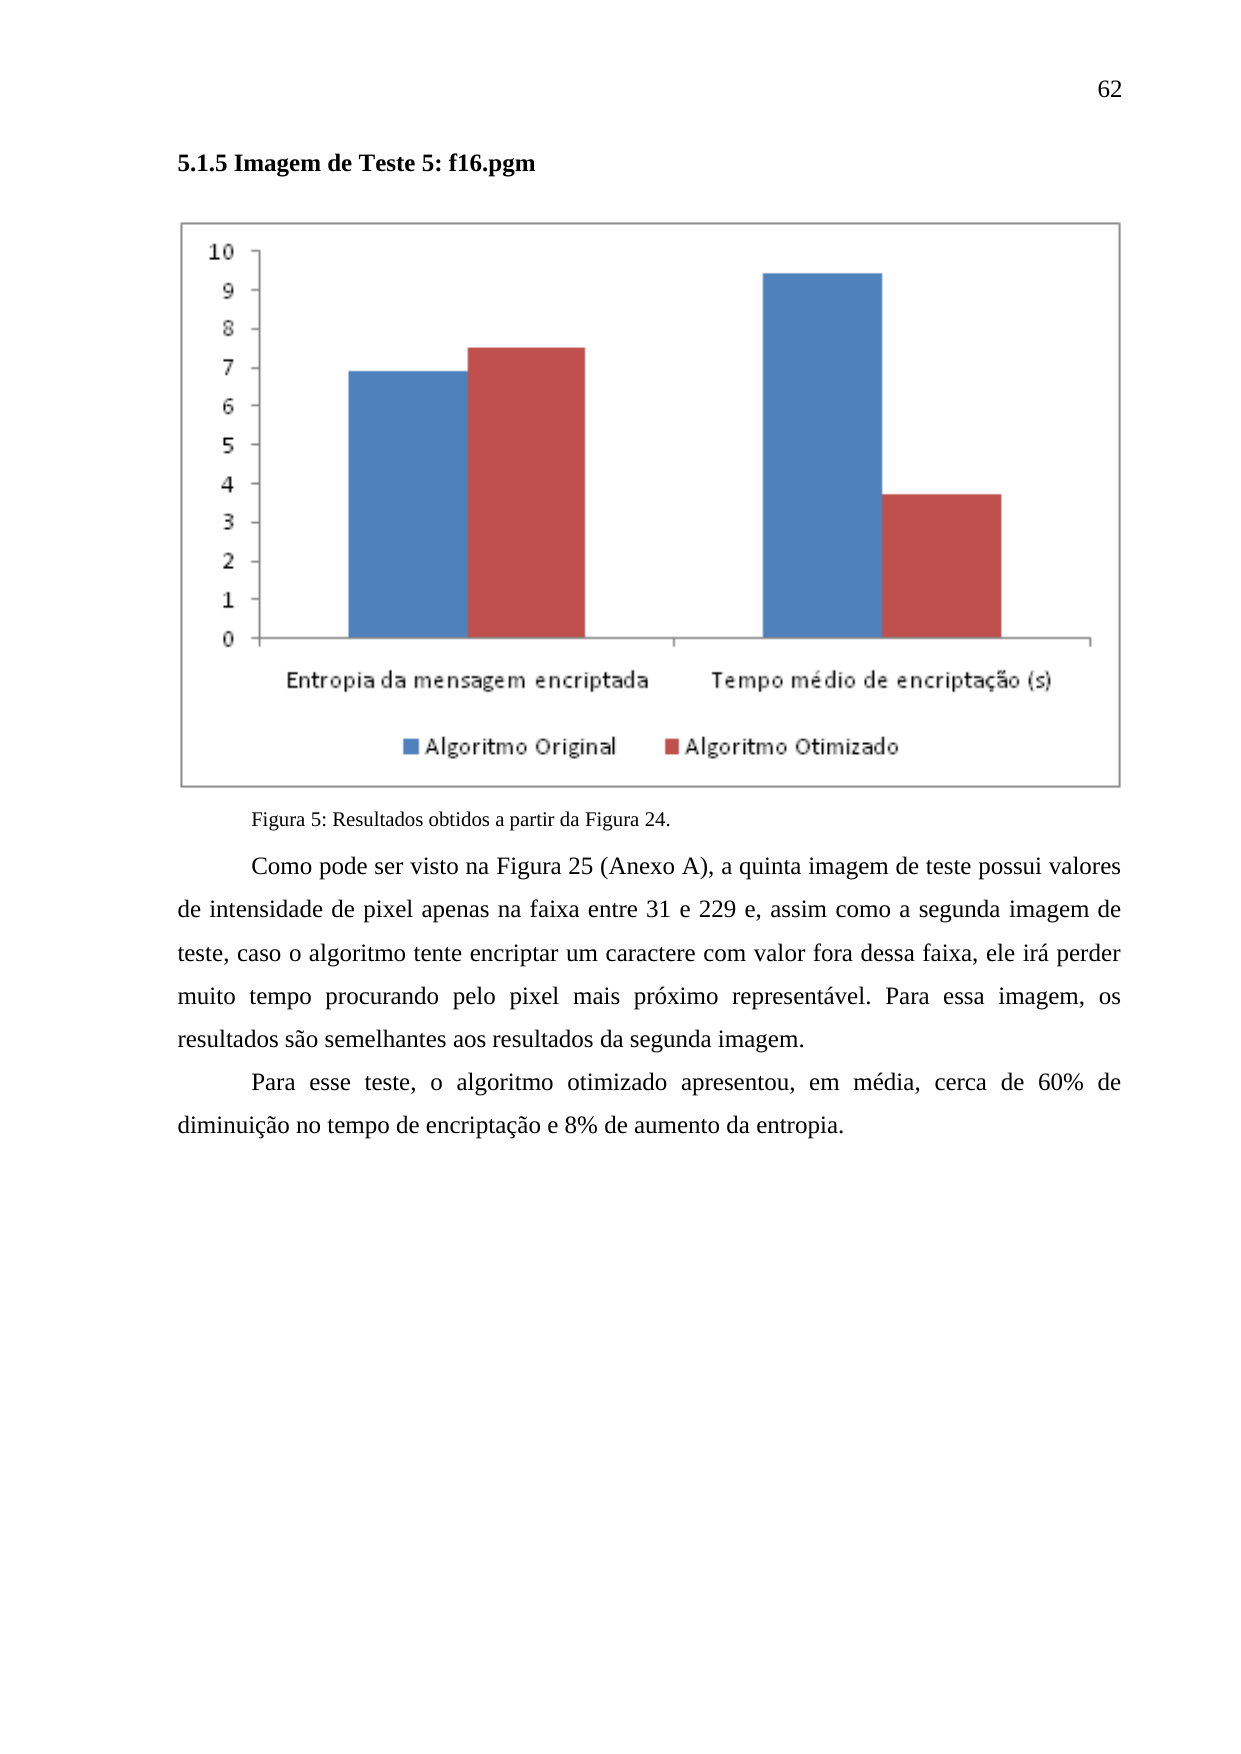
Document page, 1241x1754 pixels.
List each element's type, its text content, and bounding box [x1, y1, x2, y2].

subtitle 5.1.5 Imagem de Teste 5: f16.pgm [177, 148, 1122, 176]
text Para esse teste, o algoritmo otimizado apresentou, em média, cerca de 60% de diminuição no tempo de encriptação e 8% de aumento da entropia. [177, 1067, 1122, 1139]
picture [177, 220, 1125, 792]
